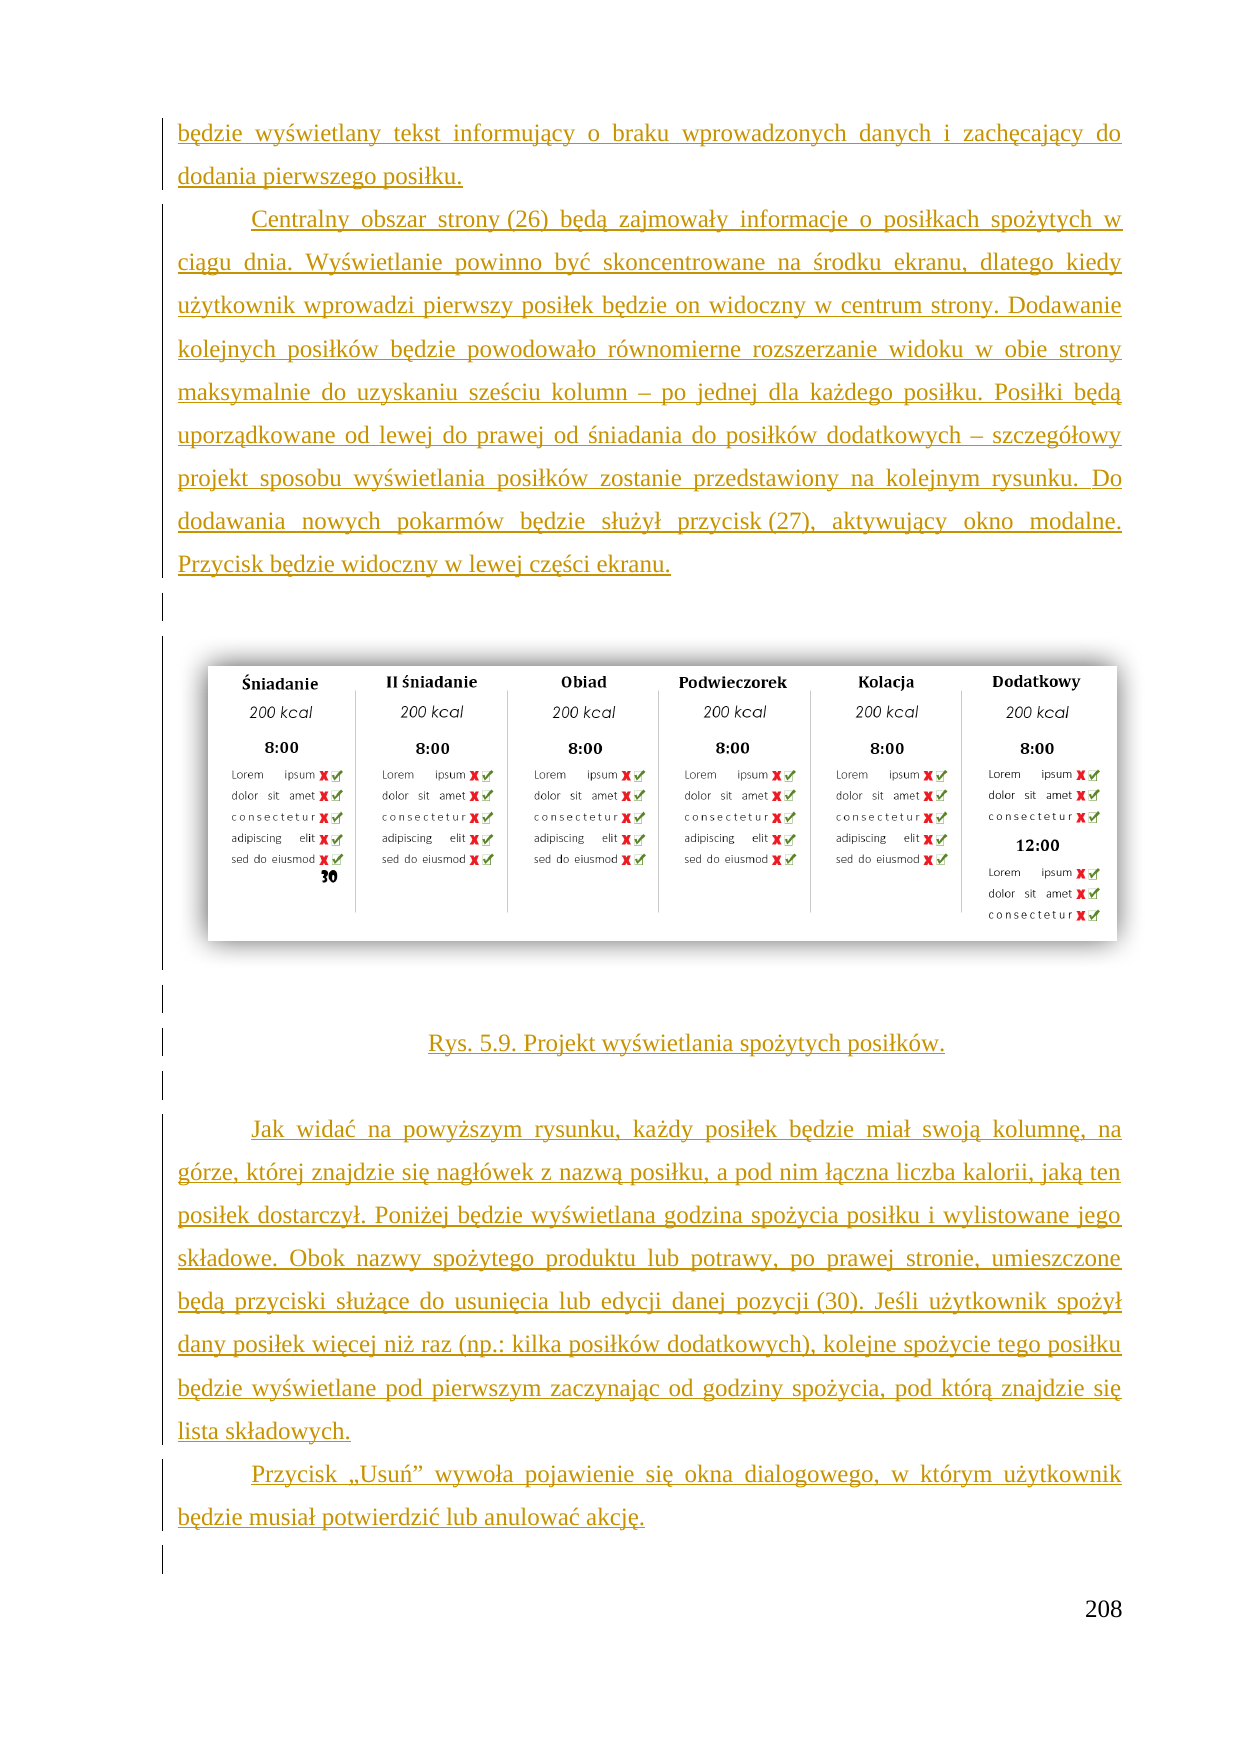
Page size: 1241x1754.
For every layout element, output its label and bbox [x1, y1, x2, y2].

picture [208, 666, 1117, 941]
